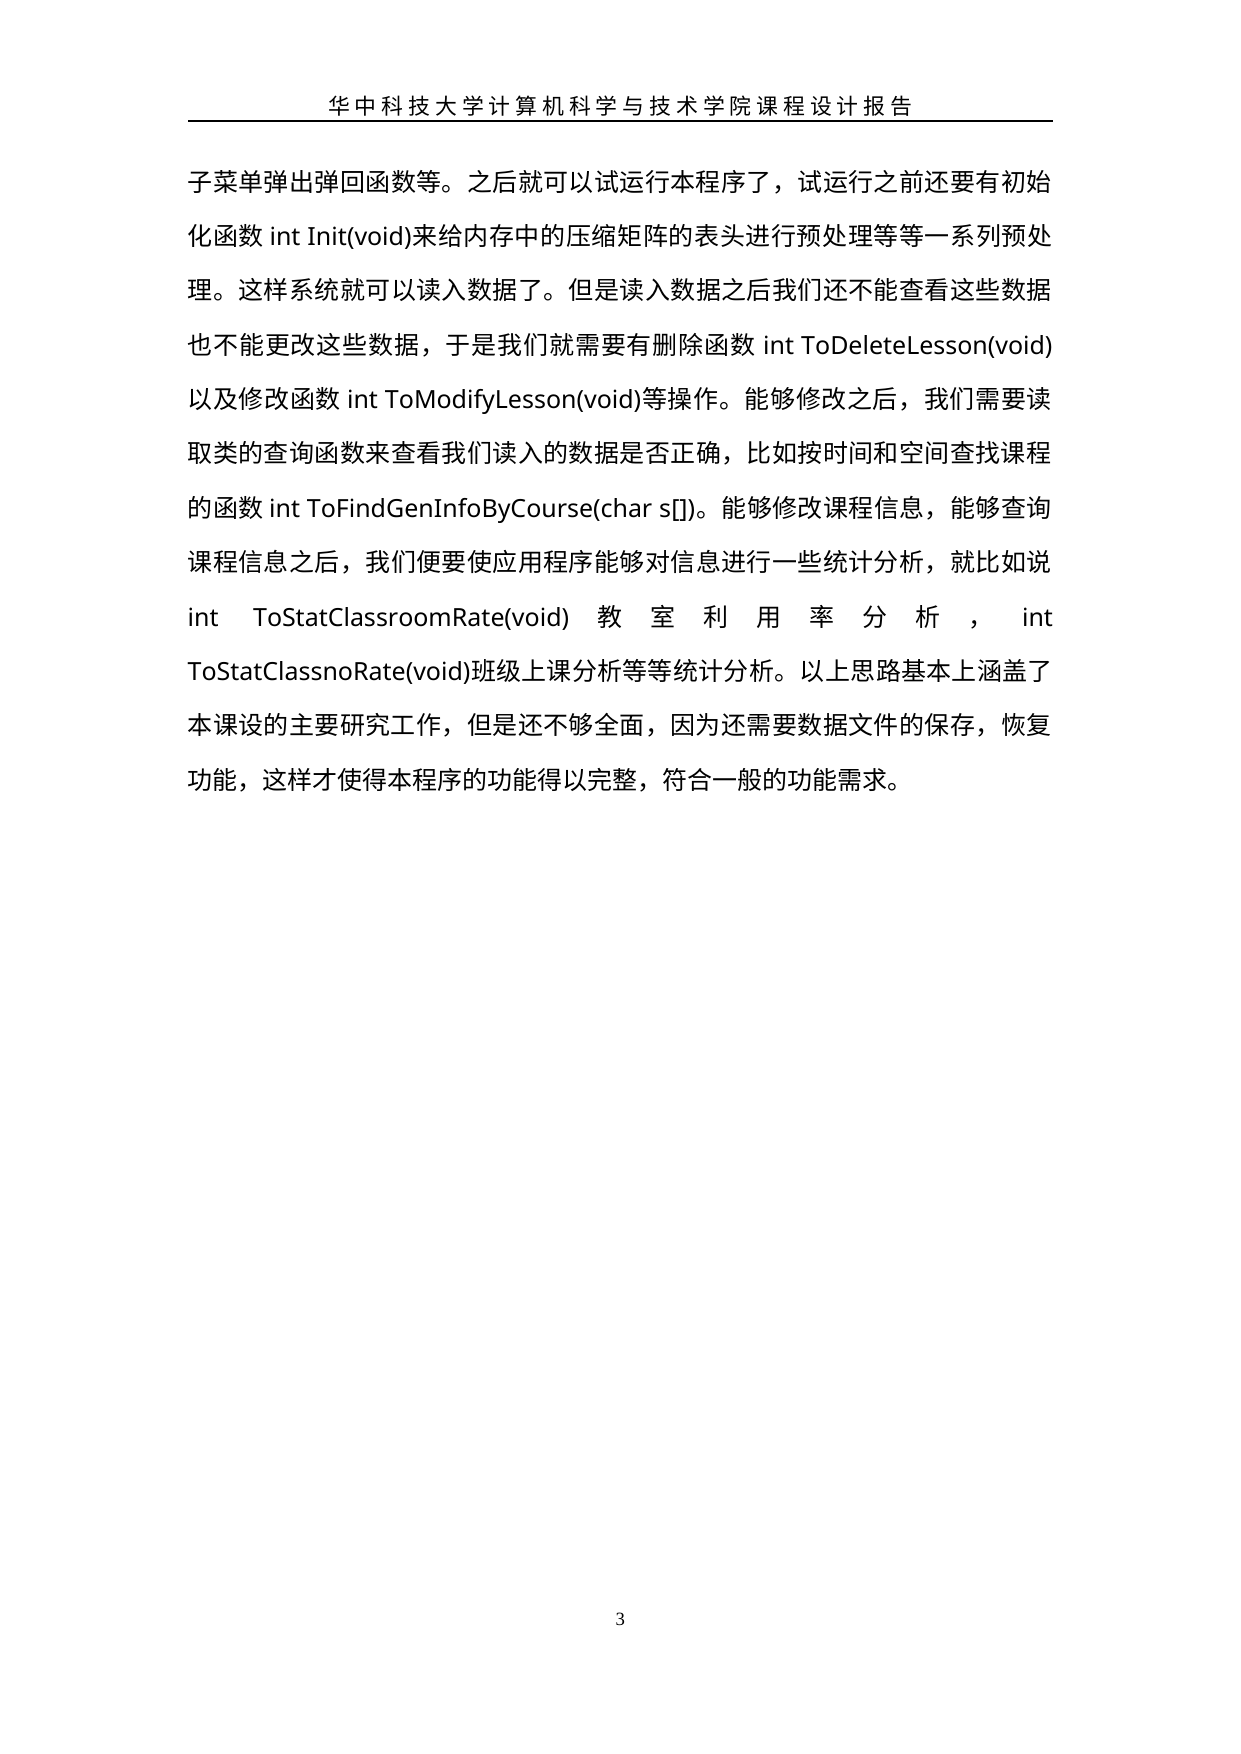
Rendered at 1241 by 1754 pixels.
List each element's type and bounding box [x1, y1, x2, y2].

text [187, 162, 1053, 796]
